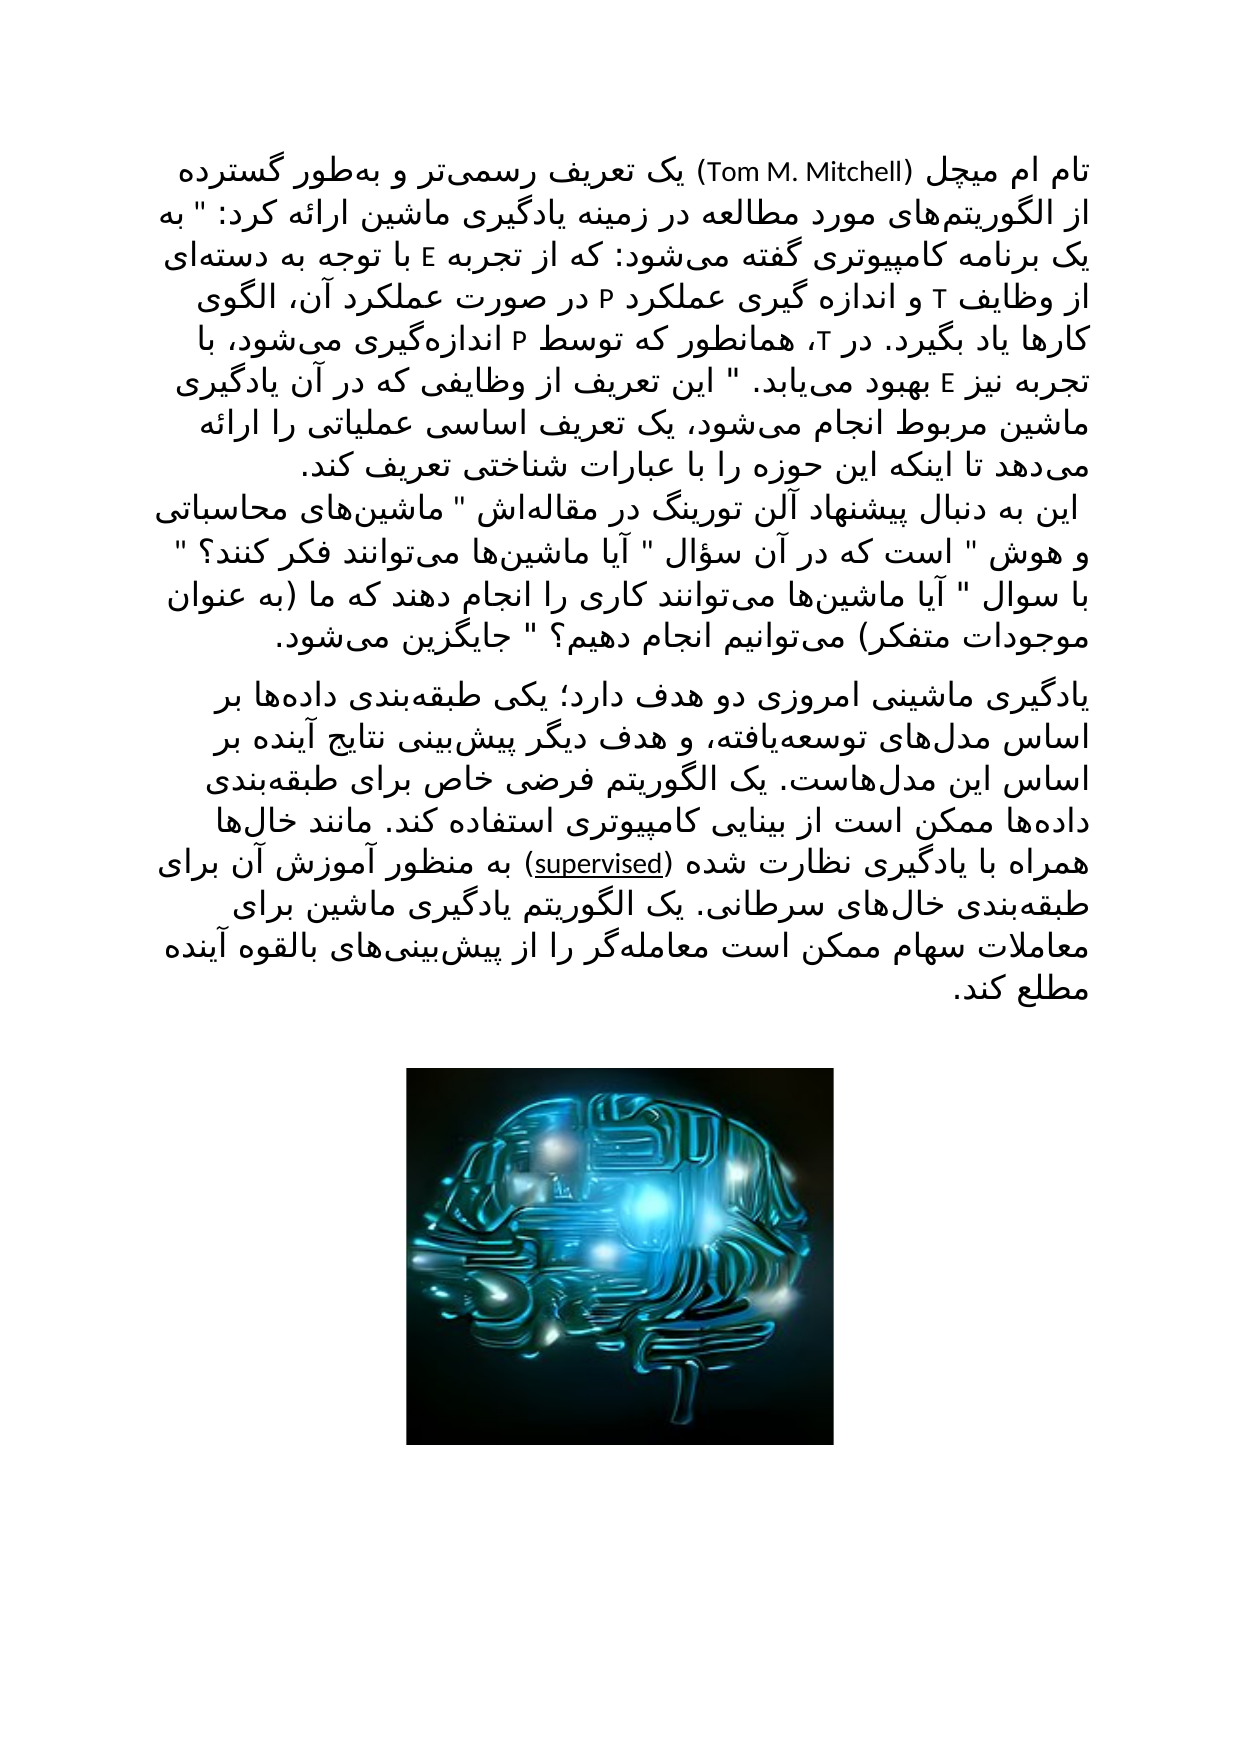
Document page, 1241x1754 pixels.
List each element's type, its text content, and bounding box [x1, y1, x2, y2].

text تام ام میچل (Tom M. Mitchell) یک تعریف رسمی‌تر و به‌طور گسترده از الگوریتم‌های مورد مطالعه در زمینه یادگیری ماشین ارائه کرد: " به یک برنامه کامپیوتری گفته می‌شود: که از تجربه E با توجه به دسته‌ای از وظایف T و اندازه گیری عملکرد P در صورت عملکرد آن، الگوی کارها یاد بگیرد. در T، همانطور که توسط P اندازه‌گیری می‌شود، با تجربه نیز E بهبود می‌یابد. " این تعریف از وظایفی که در آن یادگیری ماشین مربوط انجام می‌شود، یک تعریف اساسی عملیاتی را ارائه می‌دهد تا اینکه این حوزه را با عبارات شناختی تعریف کند. این به دنبال پیشنهاد آلن تورینگ در مقاله‌اش " ماشین‌های محاسباتی و هوش " است که در آن سؤال " آیا ماشین‌ها می‌توانند فکر کنند؟ " با سوال " آیا ماشین‌ها می‌توانند کاری را انجام دهند که ما (به عنوان موجودات متفکر) می‌توانیم انجام دهیم؟ " جایگزین می‌شود. [150, 150, 1090, 656]
text یادگیری ماشینی امروزی دو هدف دارد؛ یکی طبقه‌بندی داده‌ها بر اساس مدل‌های توسعه‌یافته، و هدف دیگر پیش‌بینی نتایج آینده بر اساس این مدل‌هاست. یک الگوریتم فرضی خاص برای طبقه‌بندی داده‌ها ممکن است از بینایی کامپیوتری استفاده کند. مانند خال‌ها همراه با یادگیری نظارت شده (supervised) به منظور آموزش آن برای طبقه‌بندی خال‌های سرطانی. یک الگوریتم یادگیری ماشین برای معاملات سهام ممکن است معامله‌گر را از پیش‌بینی‌های بالقوه آینده مطلع کند. [150, 675, 1090, 1007]
picture [406, 1068, 834, 1445]
